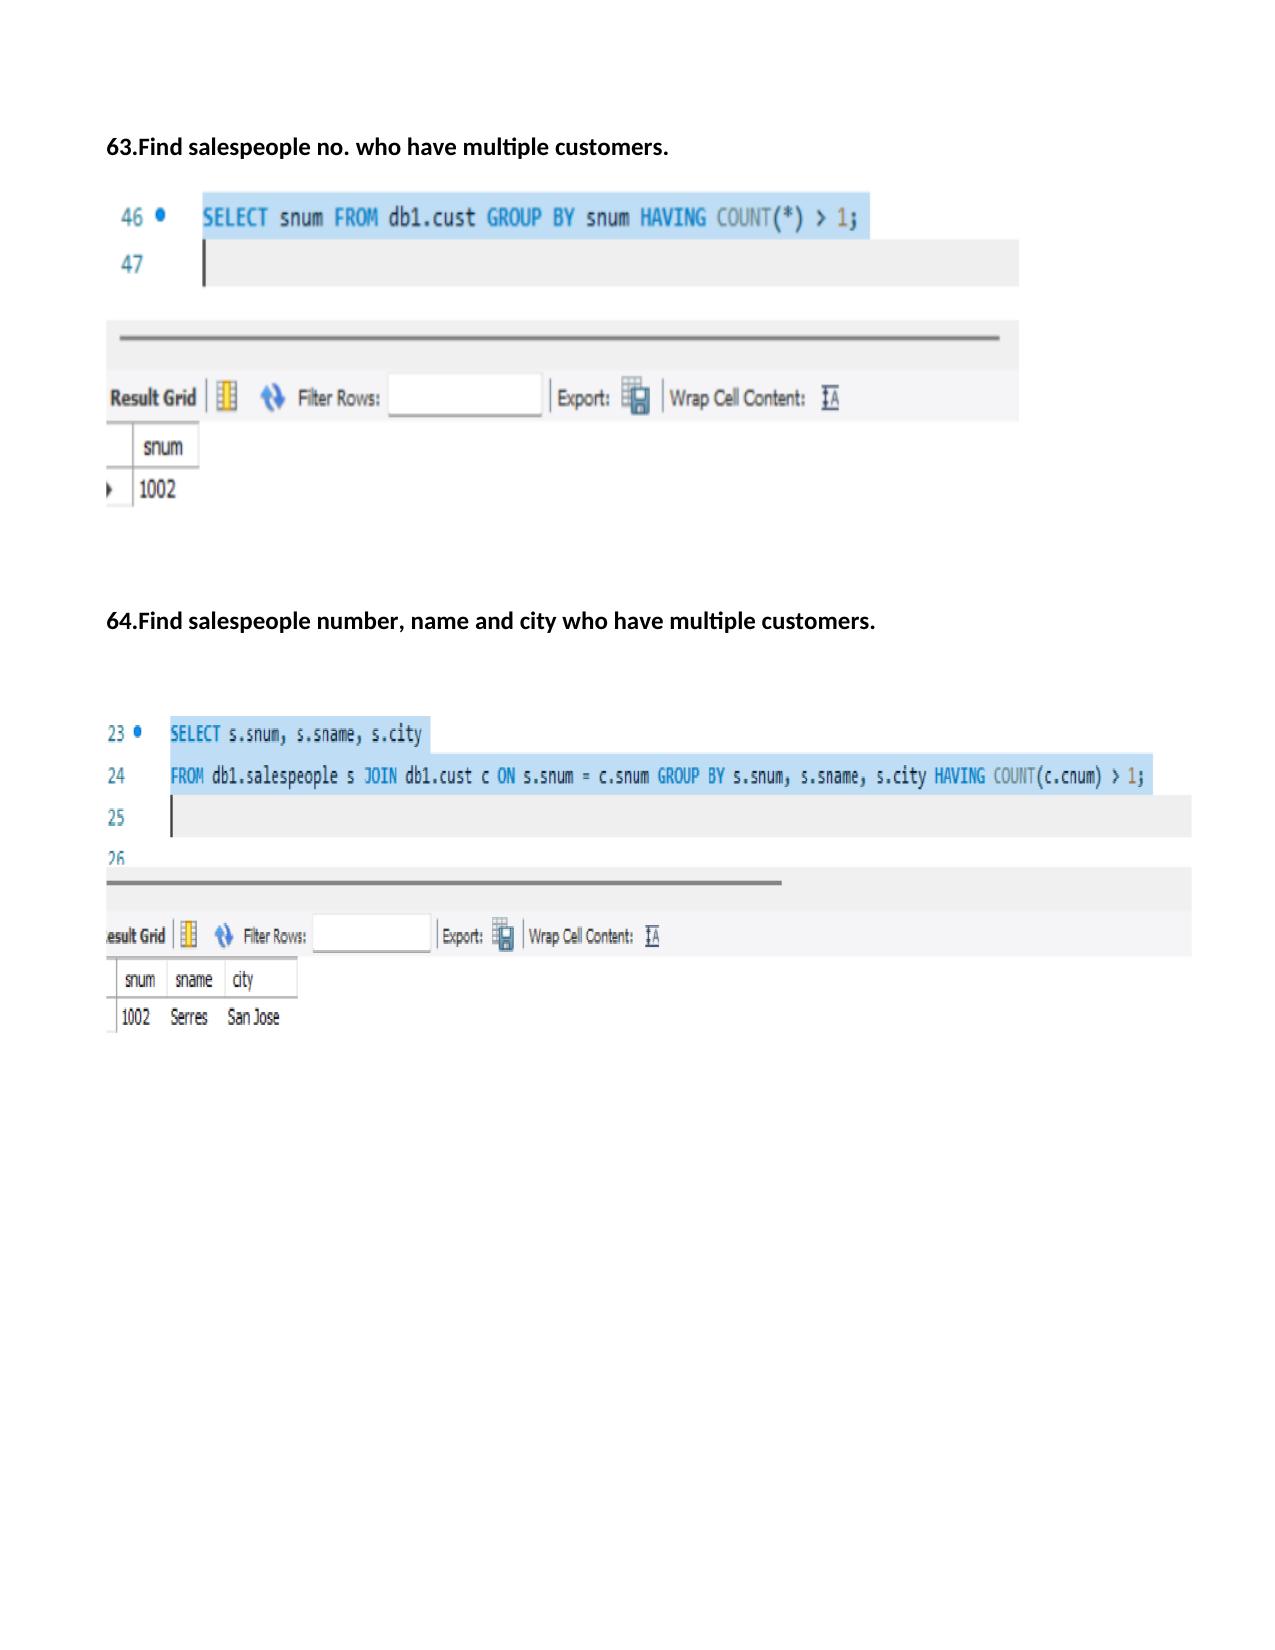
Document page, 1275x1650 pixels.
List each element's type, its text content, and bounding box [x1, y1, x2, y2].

text 63.Find salespeople no. who have multiple customers. [106, 131, 1192, 162]
picture [106, 187, 1019, 580]
picture [106, 716, 1192, 1134]
text 64.Find salespeople number, name and city who have multiple customers. [106, 605, 1192, 636]
